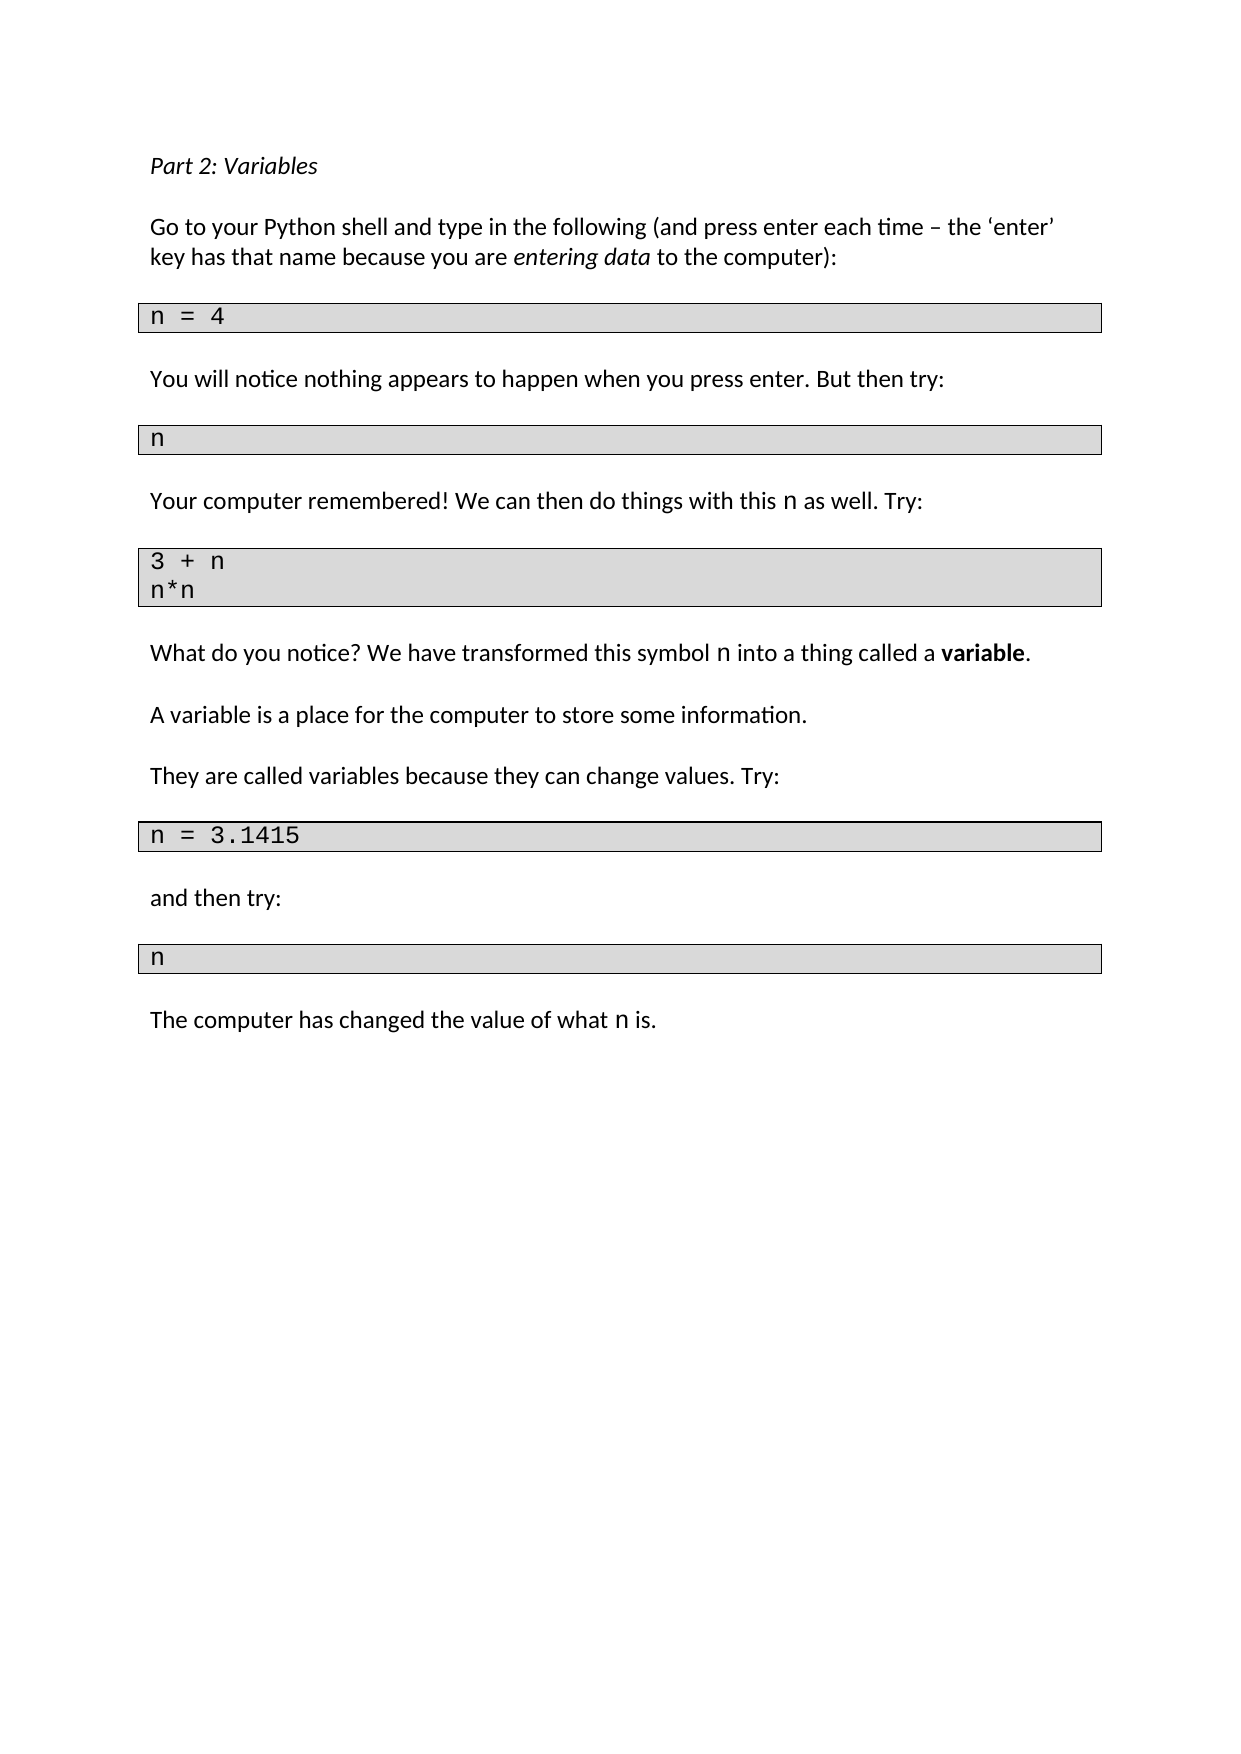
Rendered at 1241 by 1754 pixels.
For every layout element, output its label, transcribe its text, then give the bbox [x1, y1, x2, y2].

table_header n [139, 426, 1101, 454]
text Your computer remembered! We can then do things with this n as well. Try: [150, 486, 1090, 517]
table_header n [139, 945, 1101, 973]
text A variable is a place for the computer to store some information. [150, 699, 1090, 730]
table_header 3 + n n*n [139, 549, 1101, 606]
text You will notice nothing appears to happen when you press enter. But then try: [150, 363, 1090, 394]
text Go to your Python shell and type in the following (and press enter each time – the ‘enter’ key has that name because you are entering data to the computer): [150, 211, 1090, 272]
table_header n = 4 [139, 304, 1101, 332]
text and then try: [150, 882, 1090, 913]
text What do you notice? We have transformed this symbol n into a thing called a variable. [150, 637, 1090, 669]
text Part 2: Variables [150, 150, 1090, 181]
text The computer has changed the value of what n is. [150, 1004, 1090, 1036]
text They are called variables because they can change values. Try: [150, 760, 1090, 791]
table_header n = 3.1415 [139, 823, 1101, 851]
